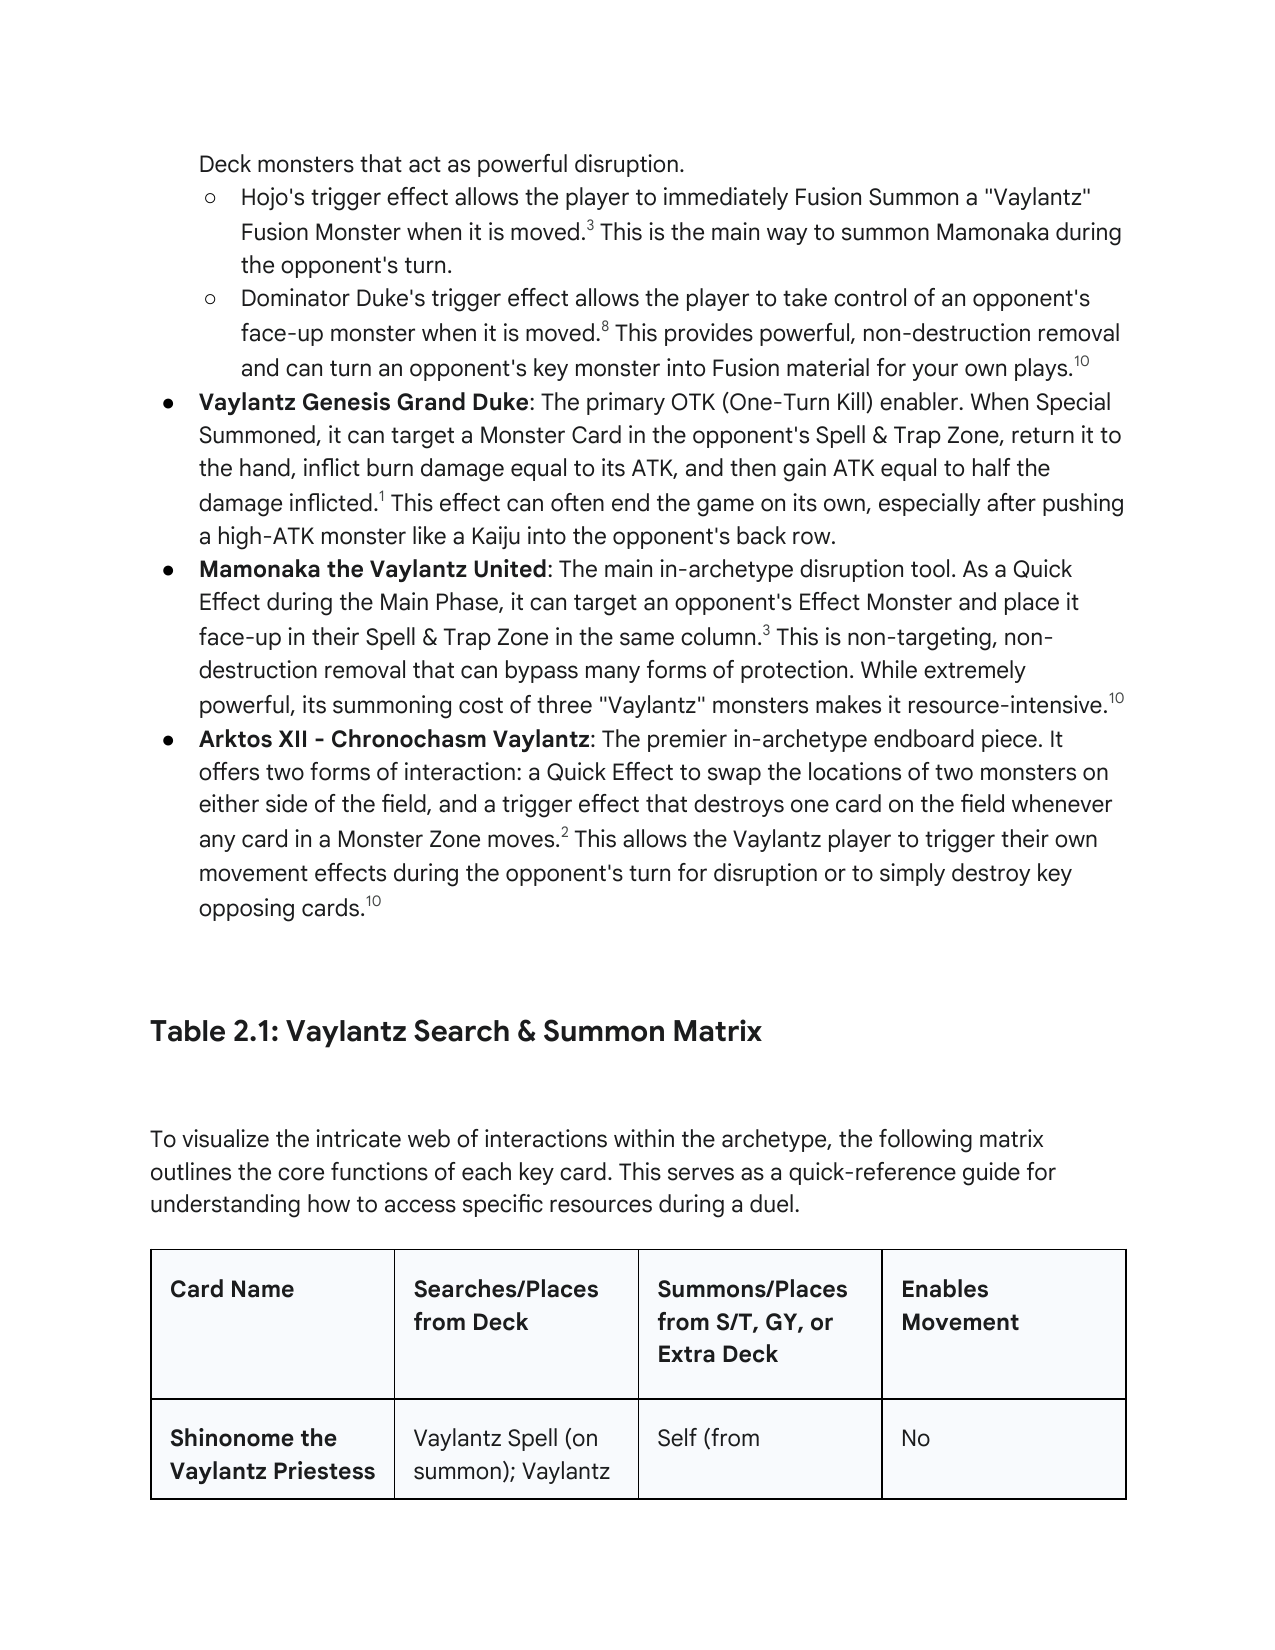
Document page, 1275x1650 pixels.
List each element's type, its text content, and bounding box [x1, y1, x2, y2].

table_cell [639, 1400, 881, 1498]
table_header Summons/Places from S/T, GY, or Extra Deck [639, 1250, 881, 1398]
list Hojo's trigger effect allows the player to immediately Fusion Summon a "Vaylantz" Fusion Monster when it is moved.3 This is the main way to summon Mamonaka during the opponent's turn. [203, 183, 1125, 280]
text To visualize the intricate web of interactions within the archetype, the following matrix outlines the core functions of each key card. This serves as a quick-reference guide for understanding how to access specific resources during a duel. [150, 1125, 1125, 1219]
table_header Card Name [152, 1250, 394, 1398]
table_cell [395, 1400, 638, 1498]
table_header Searches/Places from Deck [395, 1250, 638, 1398]
list Vaylantz Genesis Grand Duke: The primary OTK (One-Turn Kill) enabler. When Special Summoned, it can target a Monster Card in the opponent's Spell & Trap Zone, return it to the hand, inflict burn damage equal to its ATK, and then gain ATK equal to half the damage inflicted.1 This effect can often end the game on its own, especially after pushing a high-ATK monster like a Kaiju into the opponent's back row. [161, 388, 1125, 551]
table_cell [152, 1400, 394, 1498]
list Mamonaka the Vaylantz United: The main in-archetype disruption tool. As a Quick Effect during the Main Phase, it can target an opponent's Effect Monster and place it face-up in their Spell & Trap Zone in the same column.3 This is non-targeting, non-destruction removal that can bypass many forms of protection. While extremely powerful, its summoning cost of three "Vaylantz" monsters makes it resource-intensive.10 [161, 555, 1125, 721]
table_cell No [883, 1400, 1125, 1498]
table_header Enables Movement [883, 1250, 1125, 1398]
list Dominator Duke's trigger effect allows the player to take control of an opponent's face-up monster when it is moved.8 This provides powerful, non-destruction removal and can turn an opponent's key monster into Fusion material for your own plays.10 [203, 284, 1125, 384]
subtitle Table 2.1: Vaylantz Search & Summon Matrix [150, 1013, 1125, 1050]
list Arktos XII - Chronochasm Vaylantz: The premier in-archetype endboard piece. It offers two forms of interaction: a Quick Effect to swap the locations of two monsters on either side of the field, and a trigger effect that destroys one card on the field whenever any card in a Monster Zone moves.2 This allows the Vaylantz player to trigger their own movement effects during the opponent's turn for disruption or to simply destroy key opposing cards.10 [161, 725, 1125, 923]
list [161, 150, 1125, 179]
